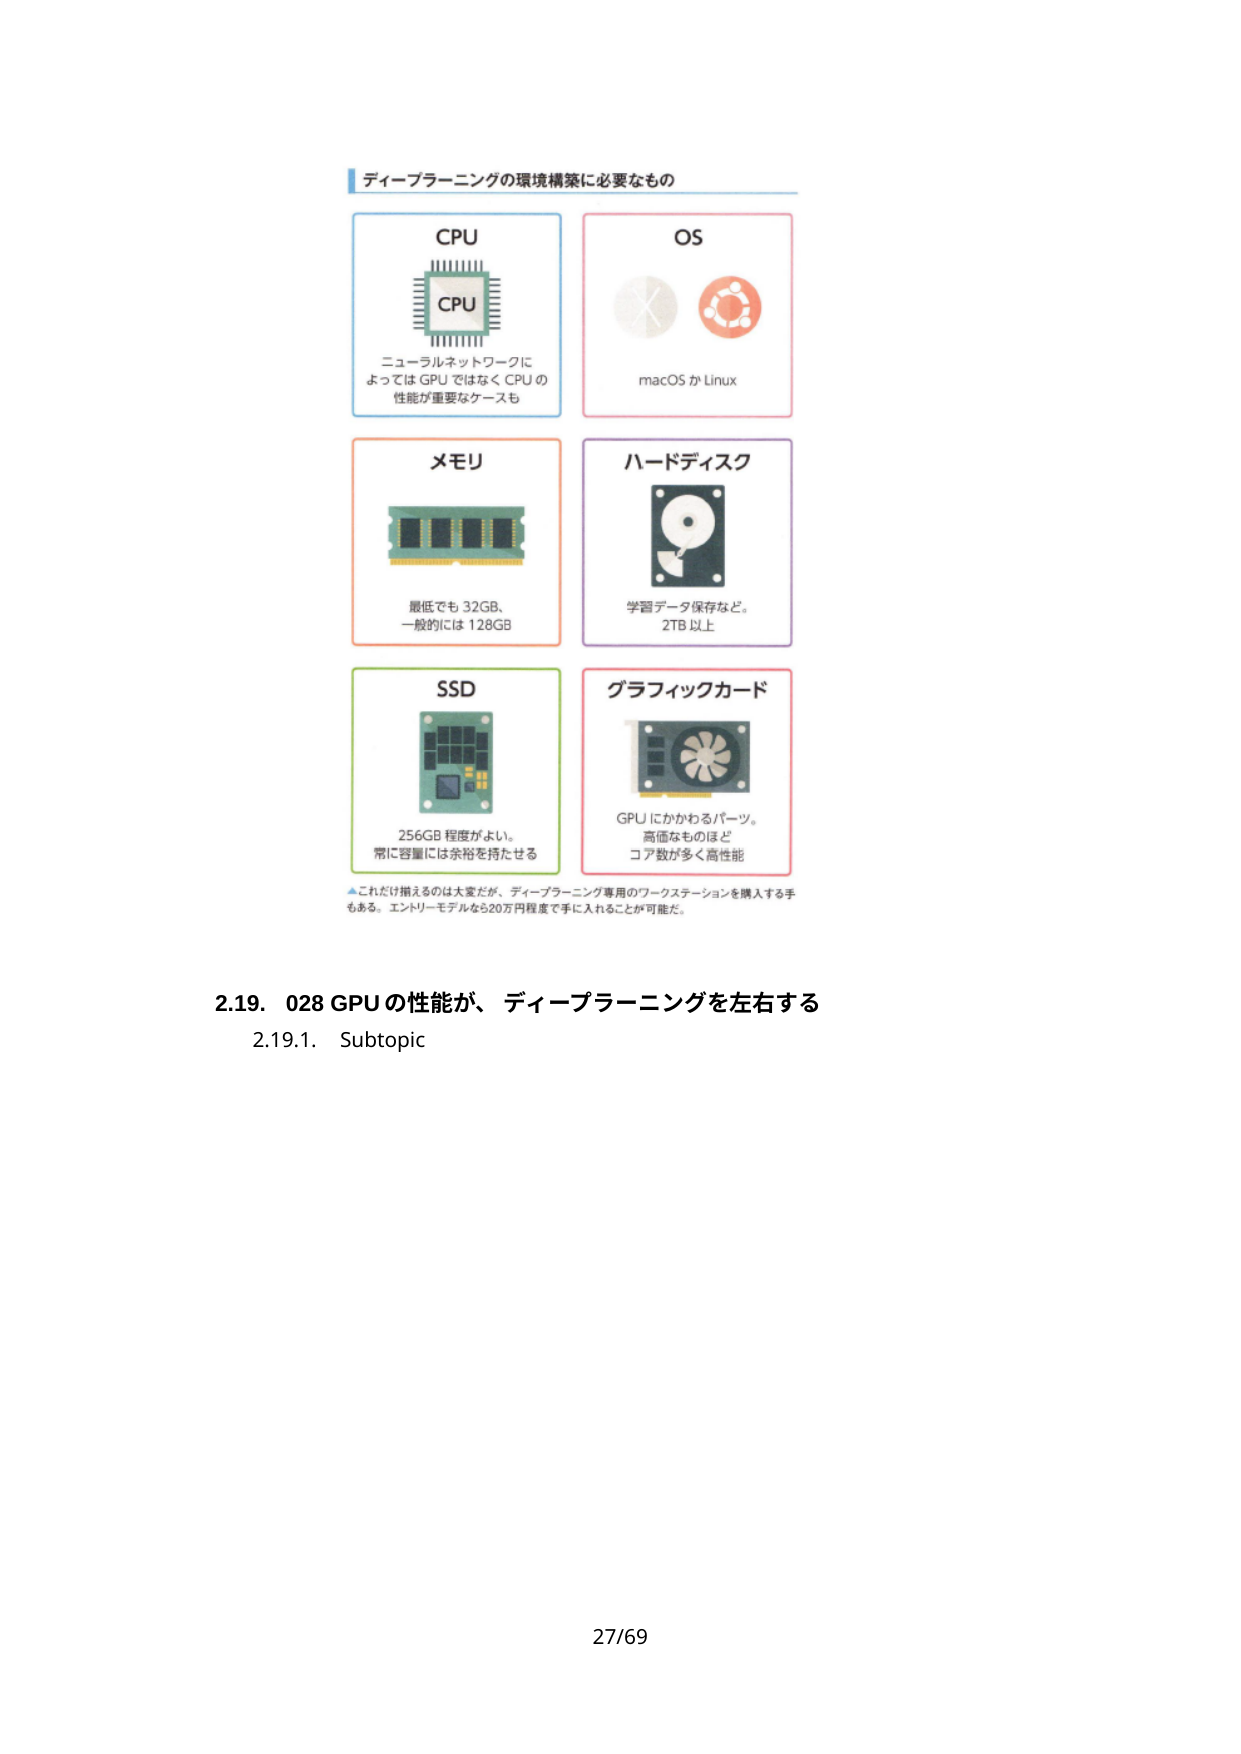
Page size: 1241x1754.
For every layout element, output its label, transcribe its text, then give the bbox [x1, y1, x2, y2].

subtitle 028 GPUの性能が、 ディープラーニングを左右する [215, 983, 1058, 1021]
picture [339, 158, 809, 923]
list Subtopic [252, 1021, 1063, 1058]
